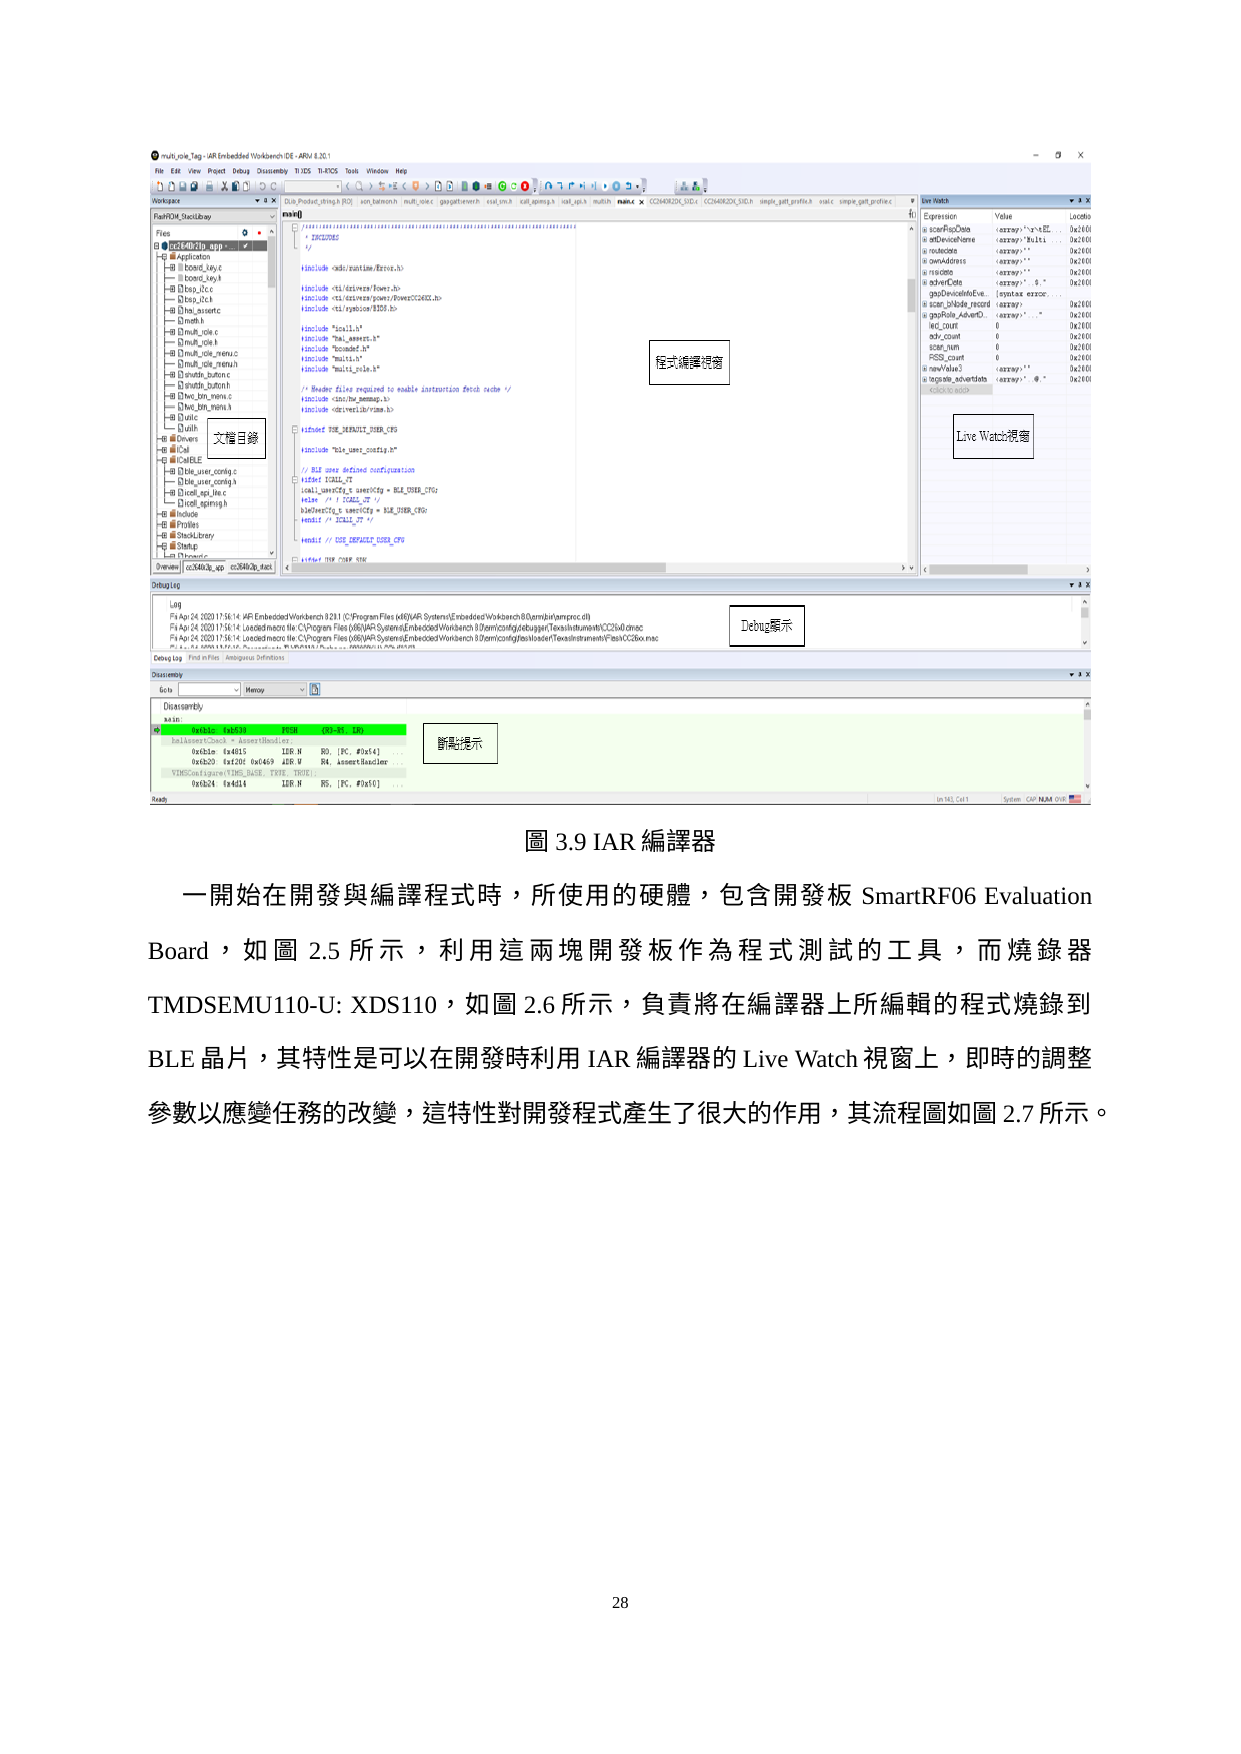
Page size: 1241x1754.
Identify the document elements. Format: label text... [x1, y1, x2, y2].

picture [148, 147, 1093, 807]
text 一開始在開發與編譯程式時，所使用的硬體，包含開發板SmartRF06 Evaluation Board，如圖2.5所示，利用這兩塊開發板作為程式測試的工具，而燒錄器TMDSEMU110-U: XDS110，如圖2.6所示，負責將在編譯器上所編輯的程式燒錄到BLE晶片，其特性是可以在開發時利用IAR編譯器的Live Watch視窗上，即時的調整參數以應變任務的改變，這特性對開發程式產生了很大的作用，其流程圖如圖2.7所示。 [148, 876, 1092, 1129]
